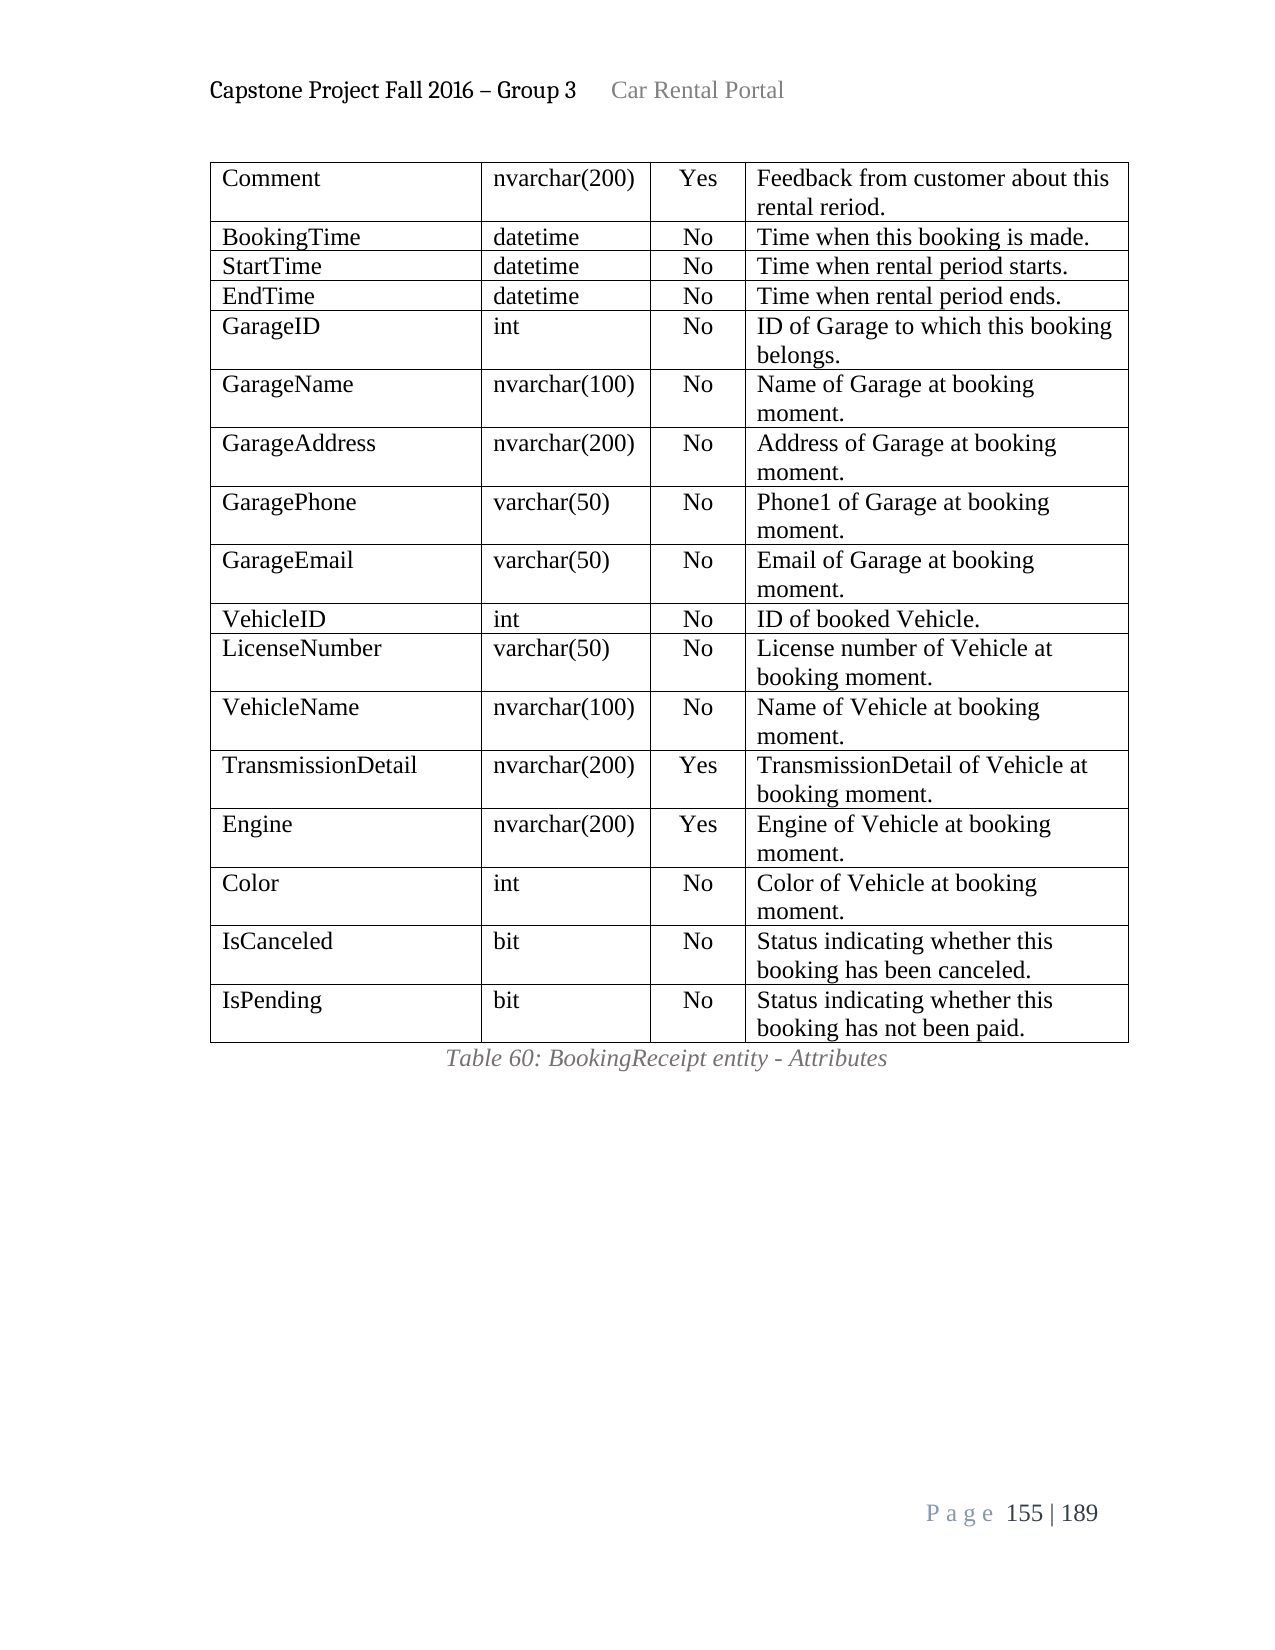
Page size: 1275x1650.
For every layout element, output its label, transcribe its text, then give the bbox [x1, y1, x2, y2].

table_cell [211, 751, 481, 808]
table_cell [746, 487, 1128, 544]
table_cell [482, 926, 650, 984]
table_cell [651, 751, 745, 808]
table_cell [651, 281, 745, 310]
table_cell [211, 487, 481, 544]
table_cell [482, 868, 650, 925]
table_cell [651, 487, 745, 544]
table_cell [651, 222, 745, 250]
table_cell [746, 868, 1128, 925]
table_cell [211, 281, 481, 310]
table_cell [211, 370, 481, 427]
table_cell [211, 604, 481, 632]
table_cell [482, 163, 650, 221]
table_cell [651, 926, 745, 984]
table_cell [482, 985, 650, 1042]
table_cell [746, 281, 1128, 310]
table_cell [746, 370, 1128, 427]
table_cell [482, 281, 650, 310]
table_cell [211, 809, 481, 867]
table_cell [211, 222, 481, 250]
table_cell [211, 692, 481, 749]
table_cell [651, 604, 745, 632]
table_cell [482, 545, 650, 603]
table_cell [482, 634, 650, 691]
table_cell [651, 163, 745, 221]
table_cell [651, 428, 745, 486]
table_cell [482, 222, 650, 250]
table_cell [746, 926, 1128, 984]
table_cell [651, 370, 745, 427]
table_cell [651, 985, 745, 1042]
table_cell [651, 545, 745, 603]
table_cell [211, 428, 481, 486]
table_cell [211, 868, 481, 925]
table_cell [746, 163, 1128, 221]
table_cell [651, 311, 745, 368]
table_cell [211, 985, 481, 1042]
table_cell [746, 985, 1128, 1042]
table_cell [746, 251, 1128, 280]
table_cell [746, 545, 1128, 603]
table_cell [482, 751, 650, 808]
text Table 60: BookingReceipt entity - Attributes [210, 1043, 1125, 1072]
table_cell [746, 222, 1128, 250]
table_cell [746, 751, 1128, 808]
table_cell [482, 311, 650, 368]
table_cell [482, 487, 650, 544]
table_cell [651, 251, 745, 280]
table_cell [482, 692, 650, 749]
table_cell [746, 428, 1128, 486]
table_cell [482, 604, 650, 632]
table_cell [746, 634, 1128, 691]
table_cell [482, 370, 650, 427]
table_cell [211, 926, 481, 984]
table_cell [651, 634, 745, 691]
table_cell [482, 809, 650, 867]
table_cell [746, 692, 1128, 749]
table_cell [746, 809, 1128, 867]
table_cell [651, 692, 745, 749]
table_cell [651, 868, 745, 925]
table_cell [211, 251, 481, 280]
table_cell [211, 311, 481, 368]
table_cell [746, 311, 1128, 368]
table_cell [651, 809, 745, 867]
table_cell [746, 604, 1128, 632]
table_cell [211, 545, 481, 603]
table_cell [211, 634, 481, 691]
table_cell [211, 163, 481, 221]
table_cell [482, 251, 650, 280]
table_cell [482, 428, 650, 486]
